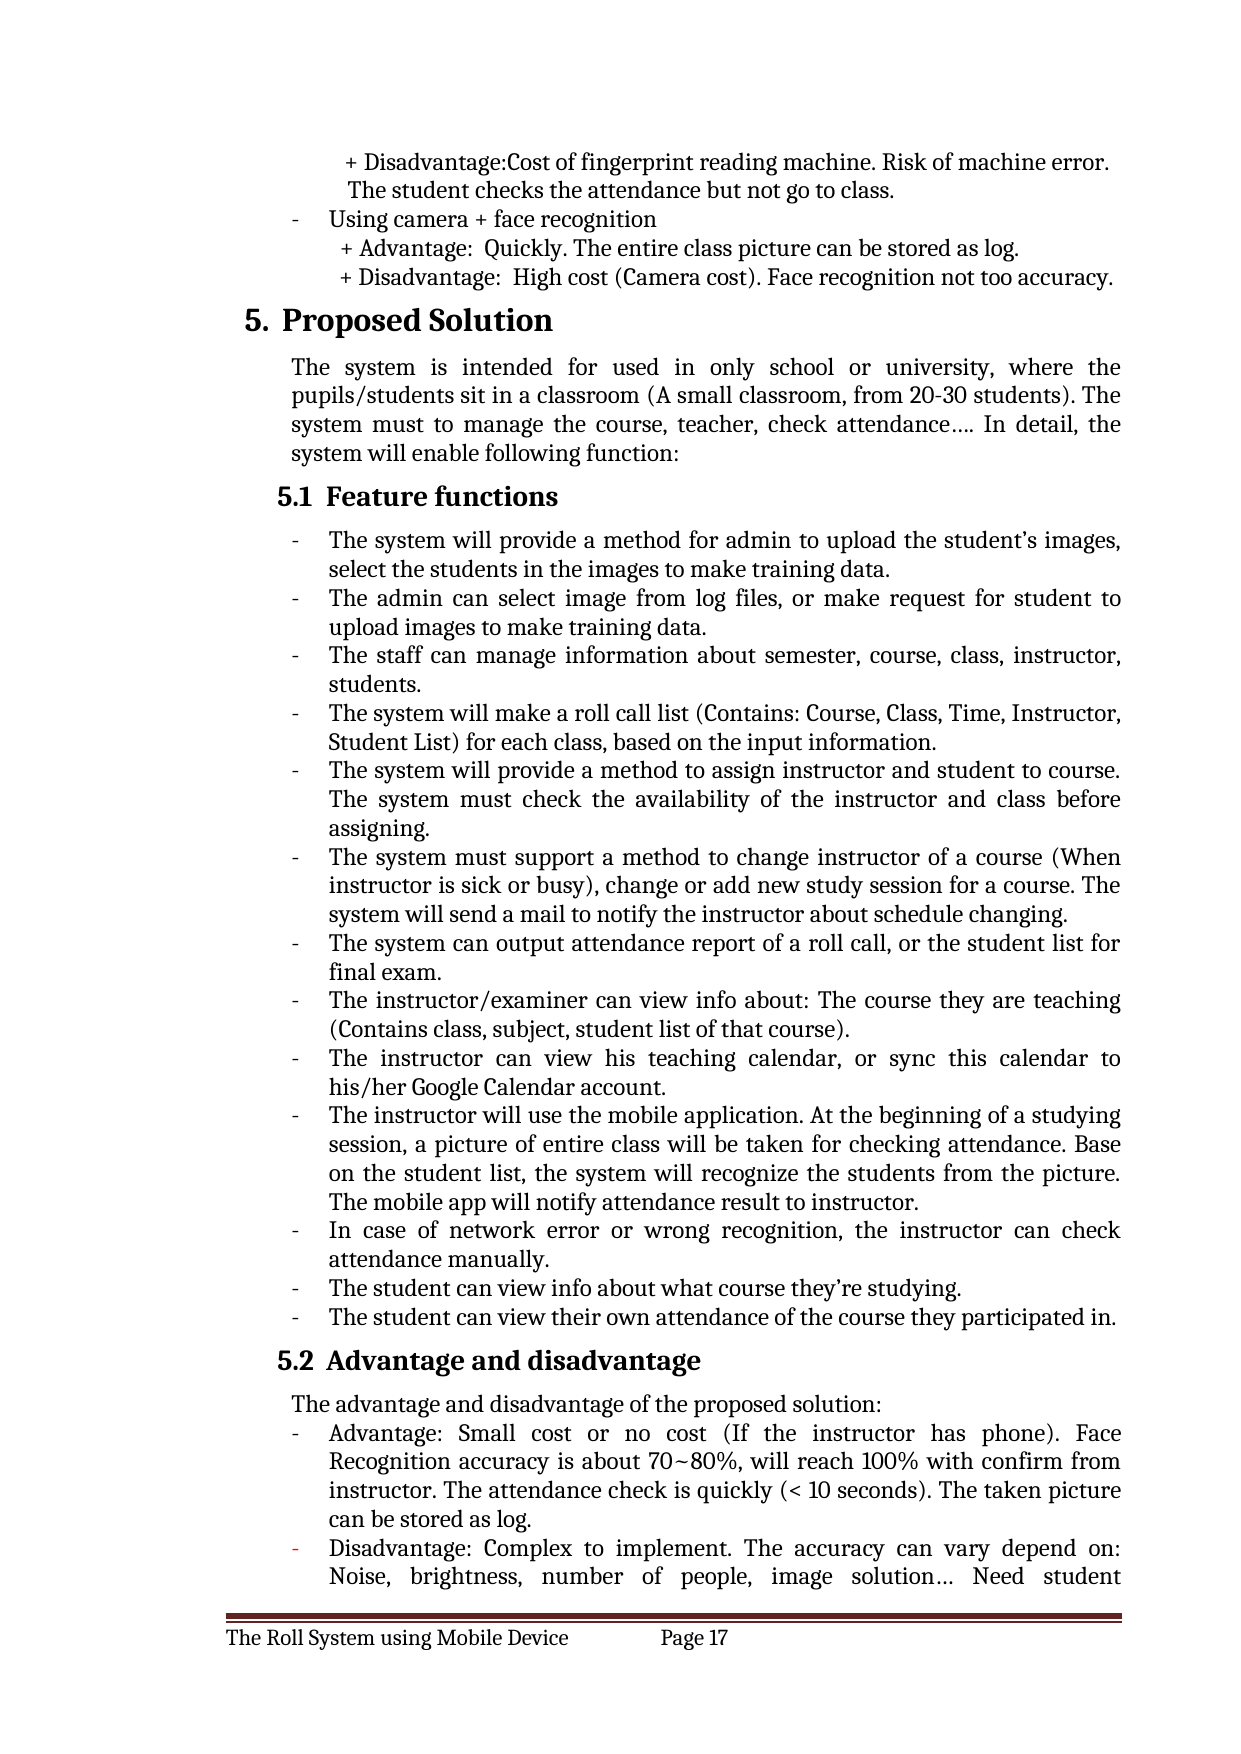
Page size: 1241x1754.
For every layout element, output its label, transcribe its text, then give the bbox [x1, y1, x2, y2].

list The instructor can view his teaching calendar, or sync this calendar to his/her Google Calendar account. [291, 1044, 1122, 1101]
text The system is intended for used in only school or university, where the pupils/students sit in a classroom (A small classroom, from 20-30 students). The system must to manage the course, teacher, check attendance…. In detail, the system will enable following function: [291, 353, 1122, 468]
list The system will provide a method for admin to upload the student’s images, select the students in the images to make training data. [291, 526, 1122, 584]
subtitle Proposed Solution [244, 302, 1122, 340]
text + Advantage: Quickly. The entire class picture can be stored as log. [329, 234, 1122, 263]
subtitle Feature functions [277, 480, 1122, 514]
list The instructor will use the mobile application. At the beginning of a studying session, a picture of entire class will be taken for checking attendance. Base on the student list, the system will recognize the students from the picture. The mobile app will notify attendance result to instructor. [291, 1101, 1122, 1216]
list The system will provide a method to assign instructor and student to course. The system must check the availability of the instructor and class before assigning. [291, 756, 1122, 842]
list The system can output attendance report of a roll call, or the student list for final exam. [291, 929, 1122, 986]
list In case of network error or wrong recognition, the instructor can check attendance manually. [291, 1216, 1122, 1274]
list The student can view their own attendance of the course they participated in. [291, 1302, 1122, 1331]
list The instructor/examiner can view info about: The course they are teaching (Contains class, subject, student list of that course). [291, 986, 1122, 1044]
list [291, 1533, 1122, 1591]
list The system will make a roll call list (Contains: Course, Class, Time, Instructor, Student List) for each class, based on the input information. [291, 699, 1122, 756]
text + Disadvantage:Cost of fingerprint reading machine. Risk of machine error. The student checks the attendance but not go to class. [207, 148, 1122, 205]
list The admin can select image from log files, or make request for student to upload images to make training data. [291, 584, 1122, 641]
list The student can view info about what course they’re studying. [291, 1274, 1122, 1302]
subtitle Advantage and disadvantage [277, 1344, 1122, 1377]
list Using camera + face recognition [291, 205, 1122, 234]
text + Disadvantage: High cost (Camera cost). Face recognition not too accuracy. [207, 263, 1122, 291]
text The advantage and disadvantage of the proposed solution: [291, 1390, 1122, 1418]
list The staff can manage information about semester, course, class, instructor, students. [291, 641, 1122, 699]
list Advantage: Small cost or no cost (If the instructor has phone). Face Recognition accuracy is about 70~80%, will reach 100% with confirm from instructor. The attendance check is quickly (< 10 seconds). The taken picture can be stored as log. [291, 1418, 1122, 1533]
list The system must support a method to change instructor of a course (When instructor is sick or busy), change or add new study session for a course. The system will send a mail to notify the instructor about schedule changing. [291, 842, 1122, 929]
